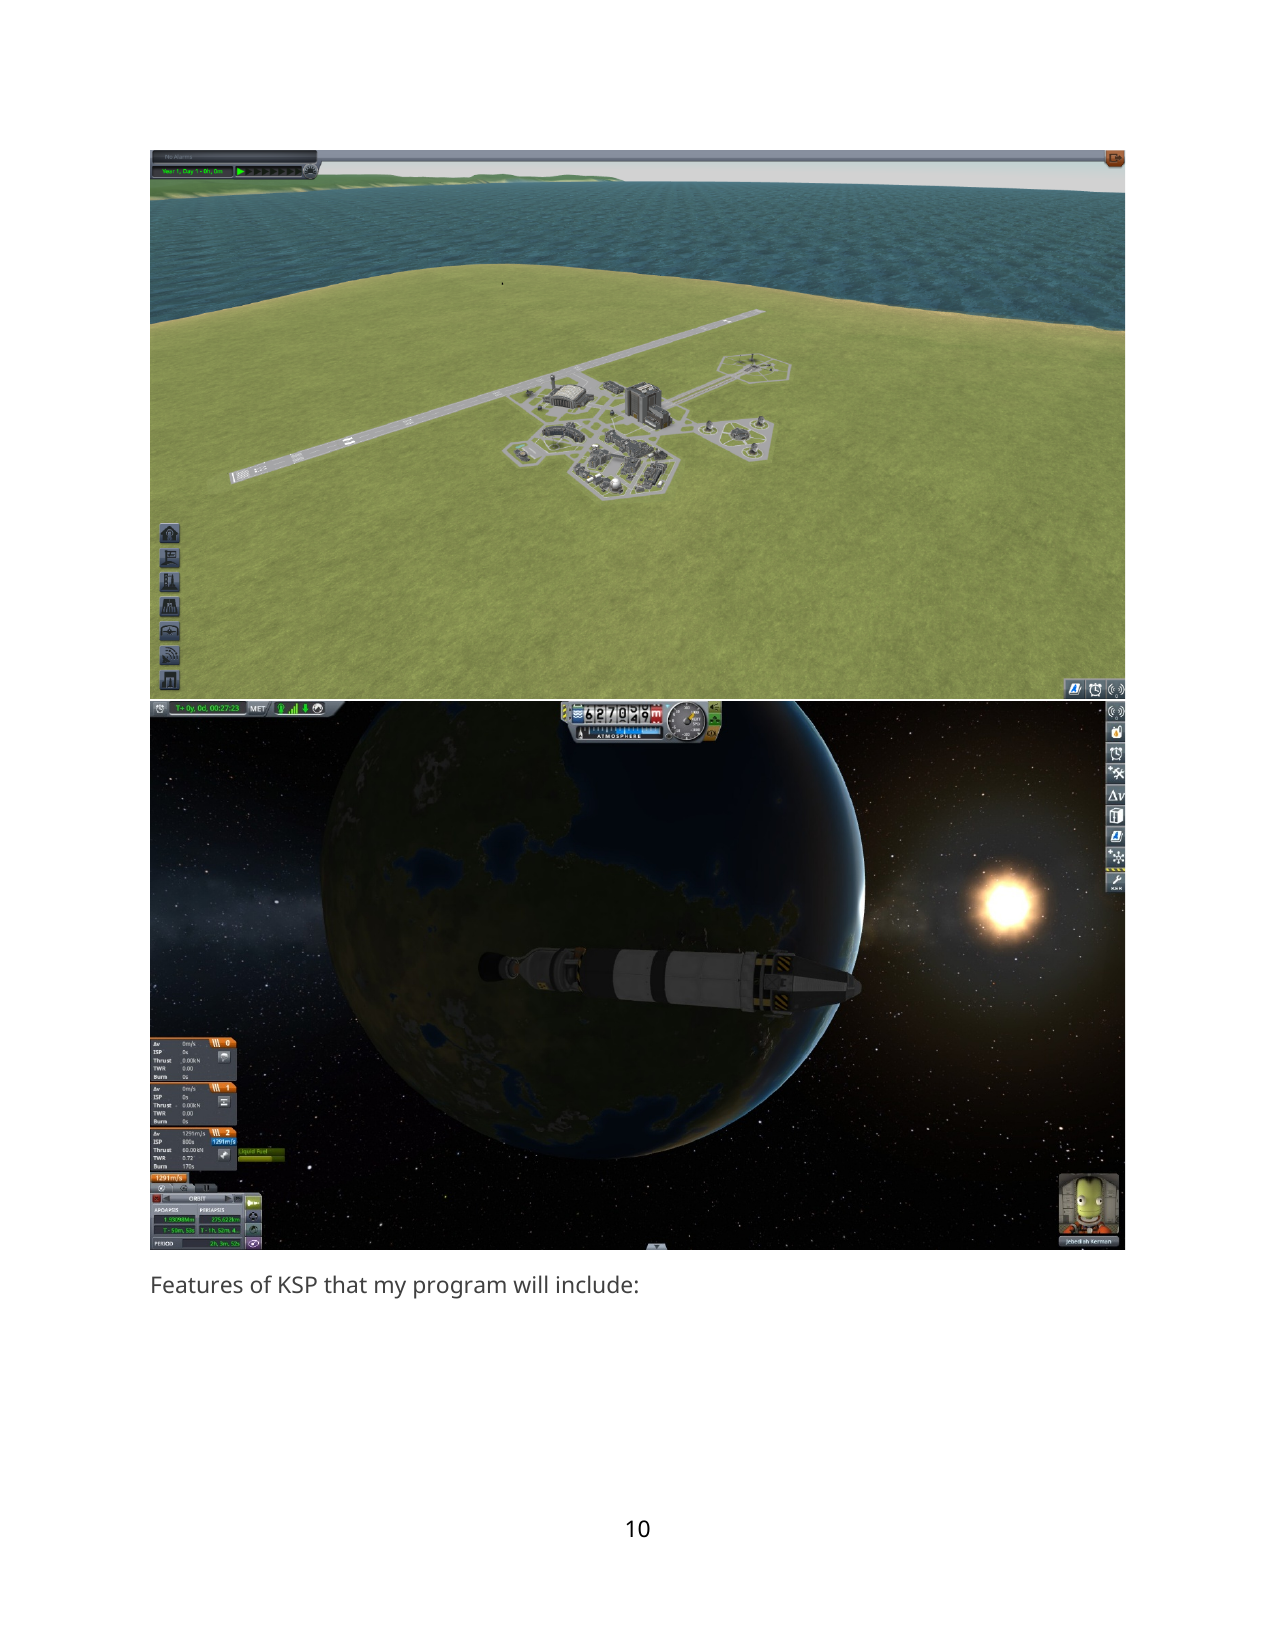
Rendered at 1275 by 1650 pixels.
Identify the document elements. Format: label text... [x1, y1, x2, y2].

text Features of KSP that my program will include: [150, 1268, 1125, 1300]
picture [150, 701, 1125, 1250]
picture [150, 150, 1125, 699]
